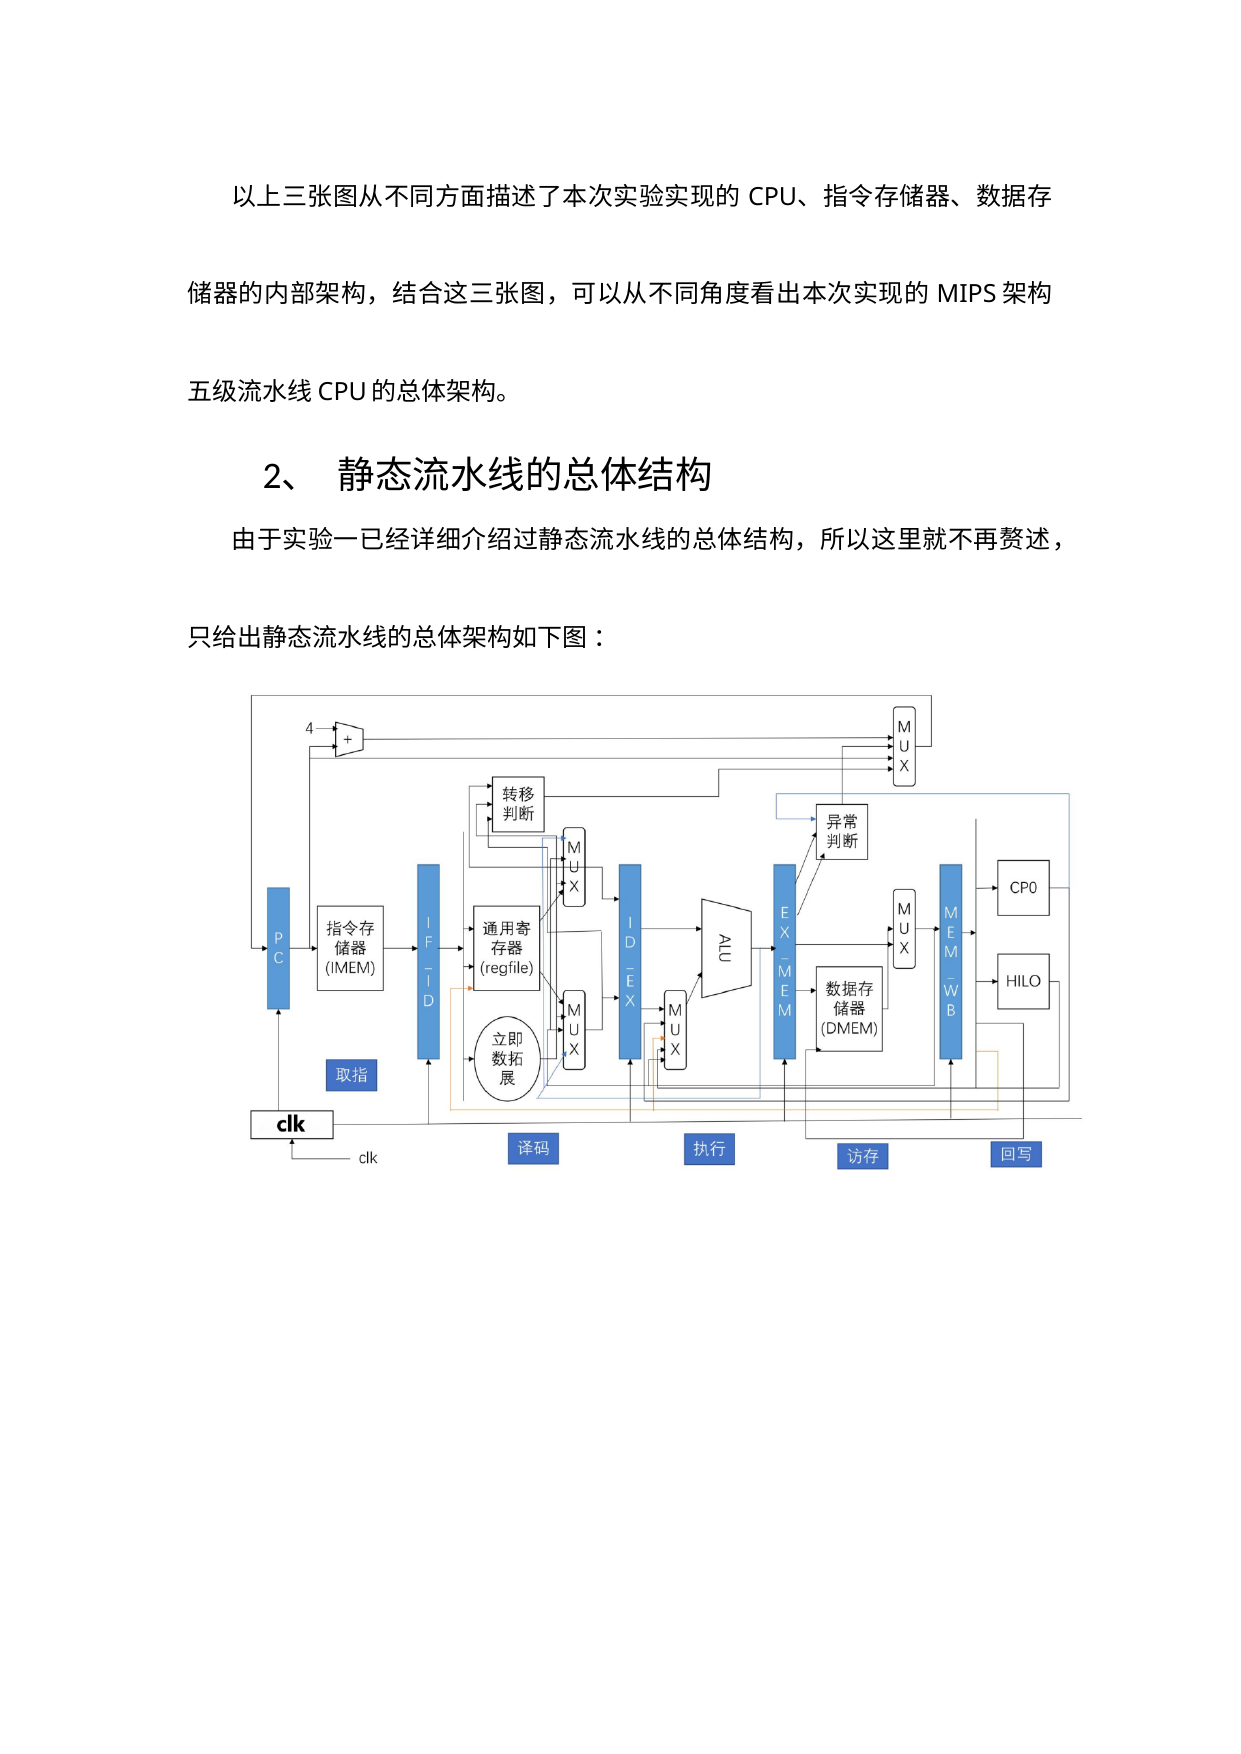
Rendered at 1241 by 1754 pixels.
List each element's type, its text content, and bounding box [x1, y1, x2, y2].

list 由于实验一已经详细介绍过静态流水线的总体结构，所以这里就不再赘述，只给出静态流水线的总体架构如下图 ： [187, 505, 1053, 668]
picture [231, 685, 1096, 1172]
list 以上三张图从不同方面描述了本次实验实现的CPU、指令存储器、数据存储器的内部架构，结合这三张图，可以从不同角度看出本次实现的MIPS架构五级流水线CPU的总体架构。 [187, 162, 1053, 422]
list 静态流水线的总体结构 [262, 440, 1053, 505]
